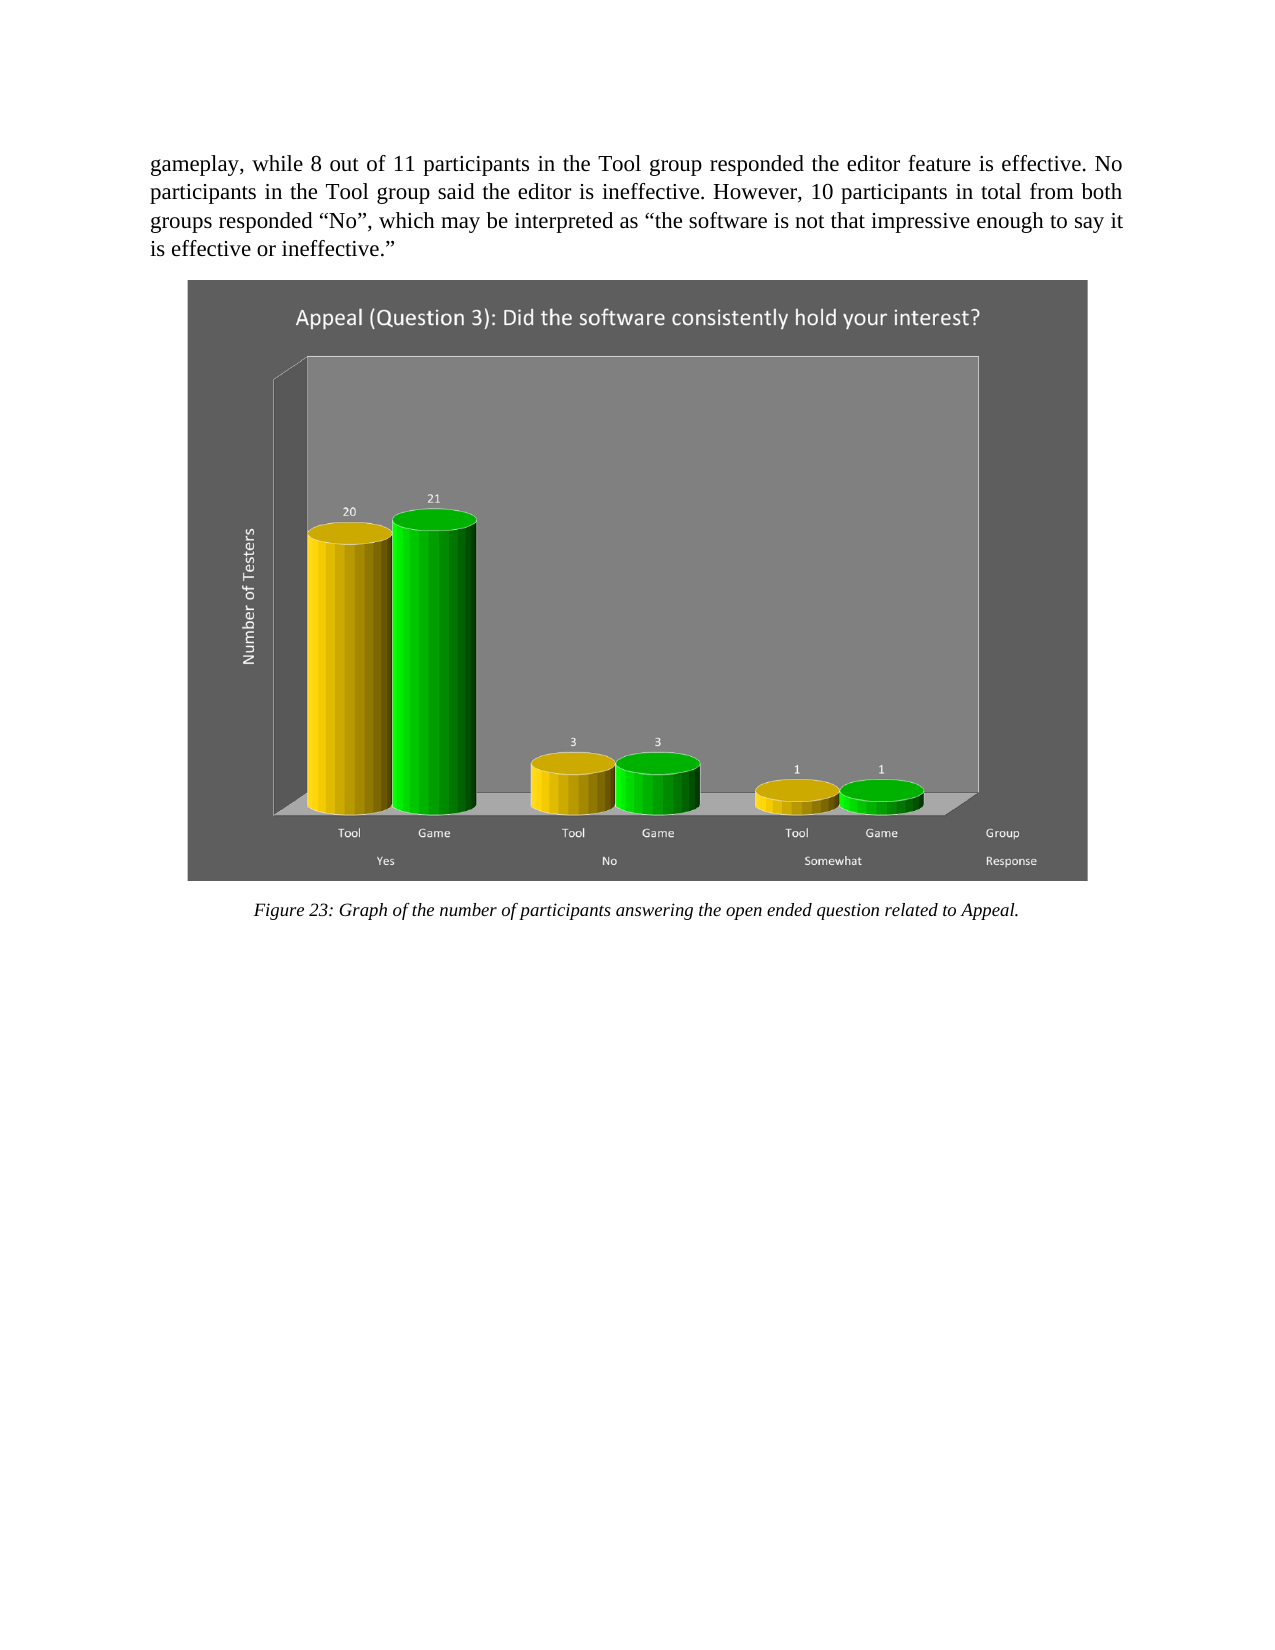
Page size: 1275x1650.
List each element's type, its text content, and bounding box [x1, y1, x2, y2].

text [150, 150, 1125, 262]
text Figure 23: Graph of the number of participants answering the open ended question related to Appeal. [150, 899, 1125, 921]
picture [187, 280, 1088, 881]
